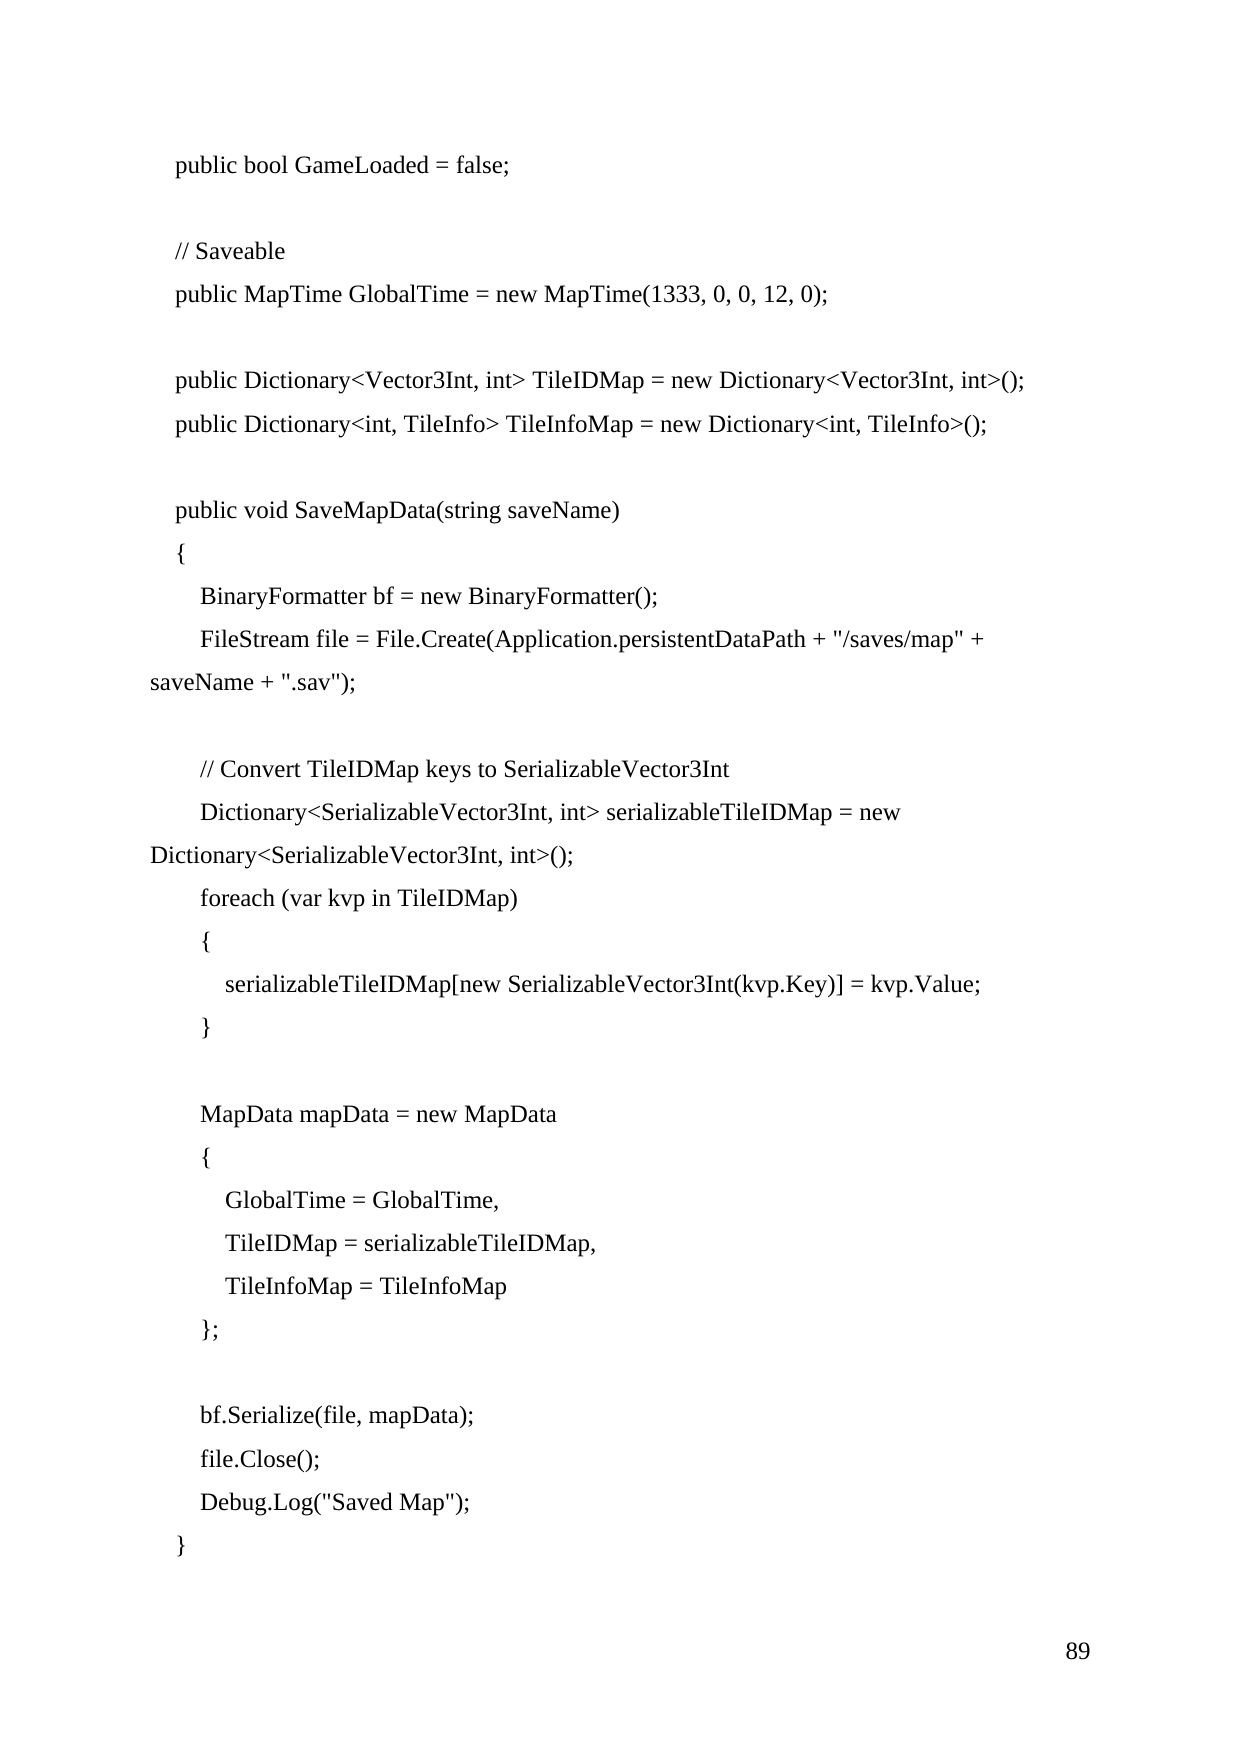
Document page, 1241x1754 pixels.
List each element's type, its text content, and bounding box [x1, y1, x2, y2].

text FileStream file = File.Create(Application.persistentDataPath + "/saves/map" + saveName + ".sav"); [150, 624, 1090, 696]
text }; [150, 1314, 1090, 1343]
text file.Close(); [150, 1444, 1090, 1472]
text public bool GameLoaded = false; [150, 150, 1090, 179]
text Debug.Log("Saved Map"); [150, 1487, 1090, 1516]
text } [150, 1012, 1090, 1041]
text public Dictionary<int, TileInfo> TileInfoMap = new Dictionary<int, TileInfo>(); [150, 409, 1090, 437]
text public Dictionary<Vector3Int, int> TileIDMap = new Dictionary<Vector3Int, int>(); [150, 366, 1090, 394]
text foreach (var kvp in TileIDMap) [150, 883, 1090, 912]
text Dictionary<SerializableVector3Int, int> serializableTileIDMap = new Dictionary<SerializableVector3Int, int>(); [150, 797, 1090, 869]
text serializableTileIDMap[new SerializableVector3Int(kvp.Key)] = kvp.Value; [150, 969, 1090, 998]
text TileIDMap = serializableTileIDMap, [150, 1228, 1090, 1257]
text // Convert TileIDMap keys to SerializableVector3Int [150, 754, 1090, 782]
text bf.Serialize(file, mapData); [150, 1401, 1090, 1429]
text } [150, 1530, 1090, 1559]
text { [150, 538, 1090, 567]
text { [150, 1142, 1090, 1171]
text // Saveable [150, 236, 1090, 265]
text public void SaveMapData(string saveName) [150, 495, 1090, 524]
text { [150, 926, 1090, 955]
text GlobalTime = GlobalTime, [150, 1185, 1090, 1214]
text BinaryFormatter bf = new BinaryFormatter(); [150, 581, 1090, 610]
text TileInfoMap = TileInfoMap [150, 1271, 1090, 1300]
text public MapTime GlobalTime = new MapTime(1333, 0, 0, 12, 0); [150, 279, 1090, 308]
text MapData mapData = new MapData [150, 1099, 1090, 1127]
